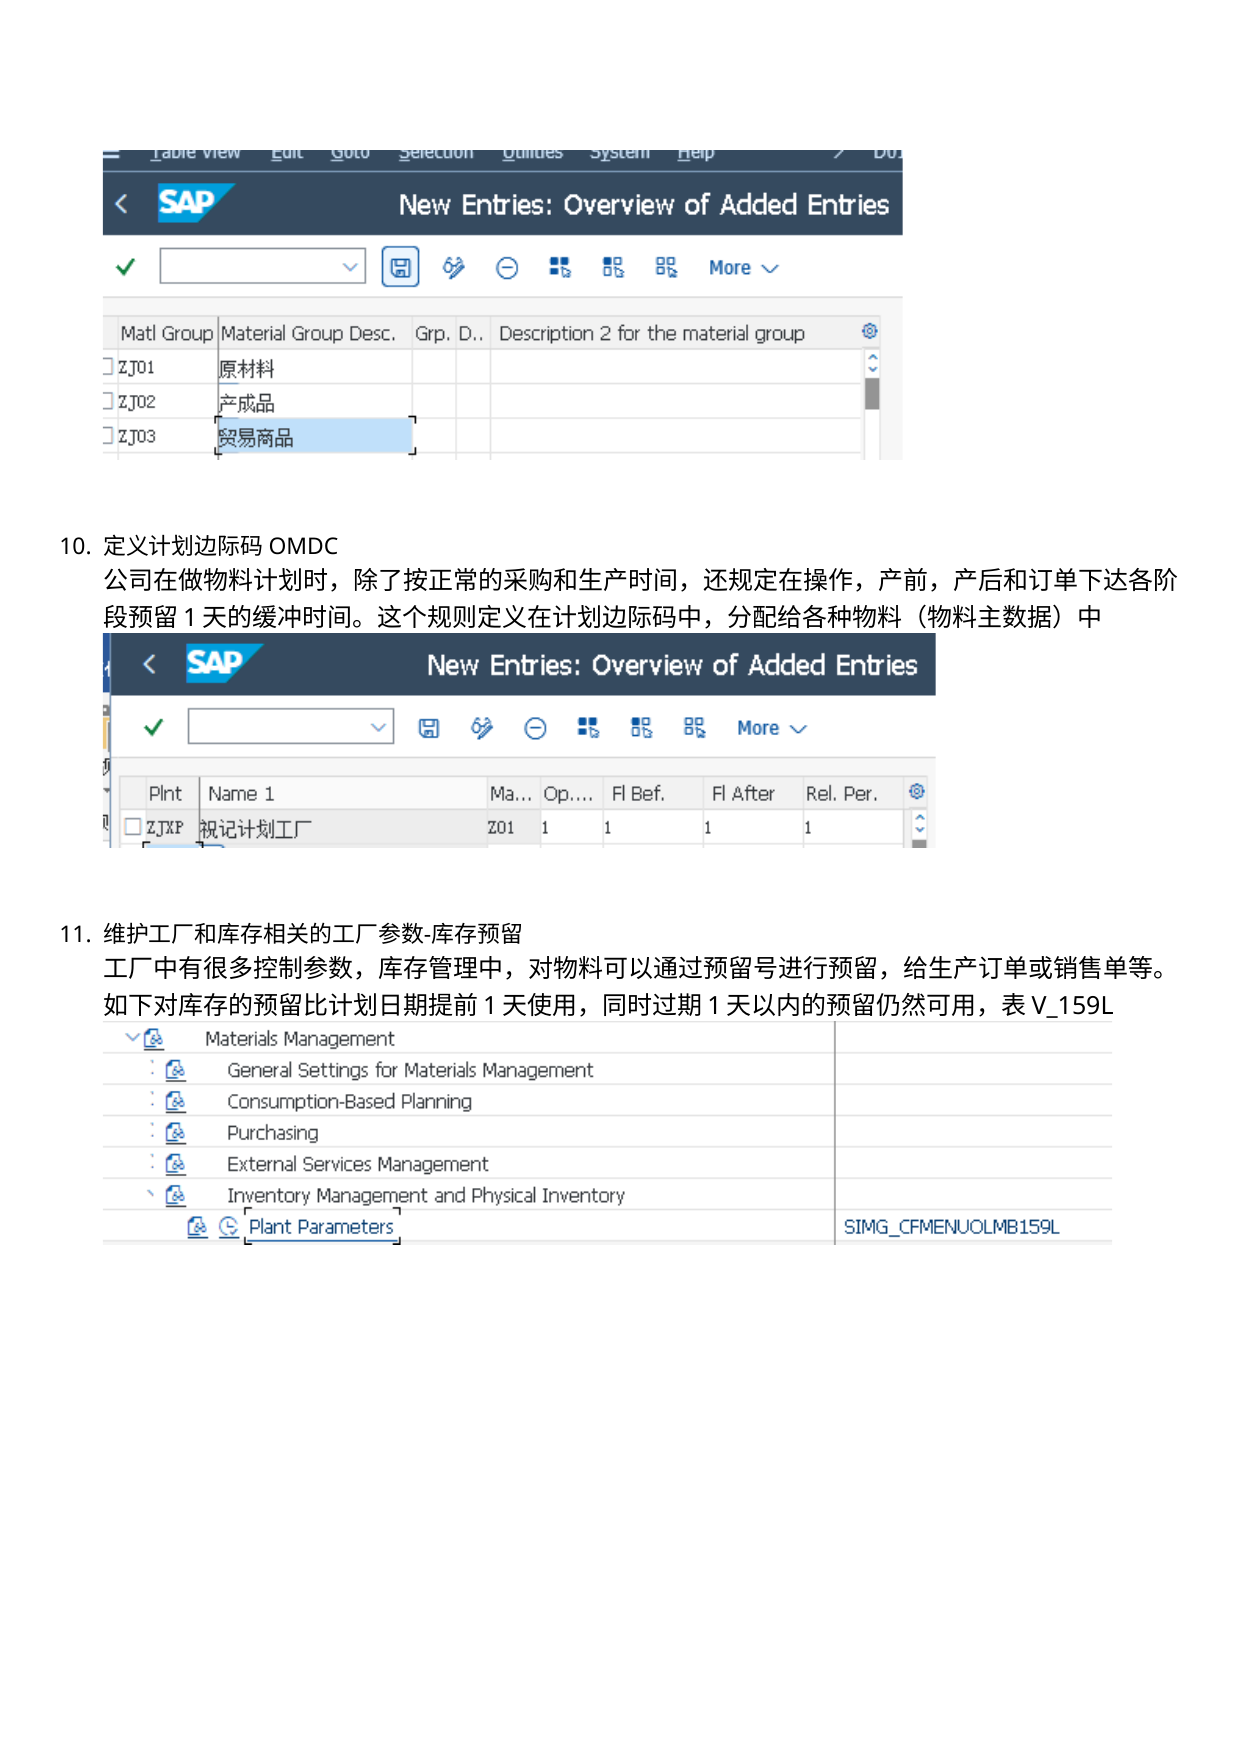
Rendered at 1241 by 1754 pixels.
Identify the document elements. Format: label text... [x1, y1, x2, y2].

picture [102, 1021, 1113, 1245]
picture [102, 150, 903, 460]
text 如下对库存的预留比计划日期提前1天使用，同时过期1天以内的预留仍然可用，表V_159L [103, 985, 1181, 1021]
list 维护工厂和库存相关的工厂参数-库存预留 [59, 916, 1181, 949]
list 定义计划边际码 OMDC [59, 527, 1181, 561]
text 公司在做物料计划时，除了按正常的采购和生产时间，还规定在操作，产前，产后和订单下达各阶段预留1天的缓冲时间。这个规则定义在计划边际码中，分配给各种物料（物料主数据）中 [103, 561, 1181, 633]
picture [102, 633, 936, 848]
text 工厂中有很多控制参数，库存管理中，对物料可以通过预留号进行预留，给生产订单或销售单等。 [103, 949, 1181, 985]
